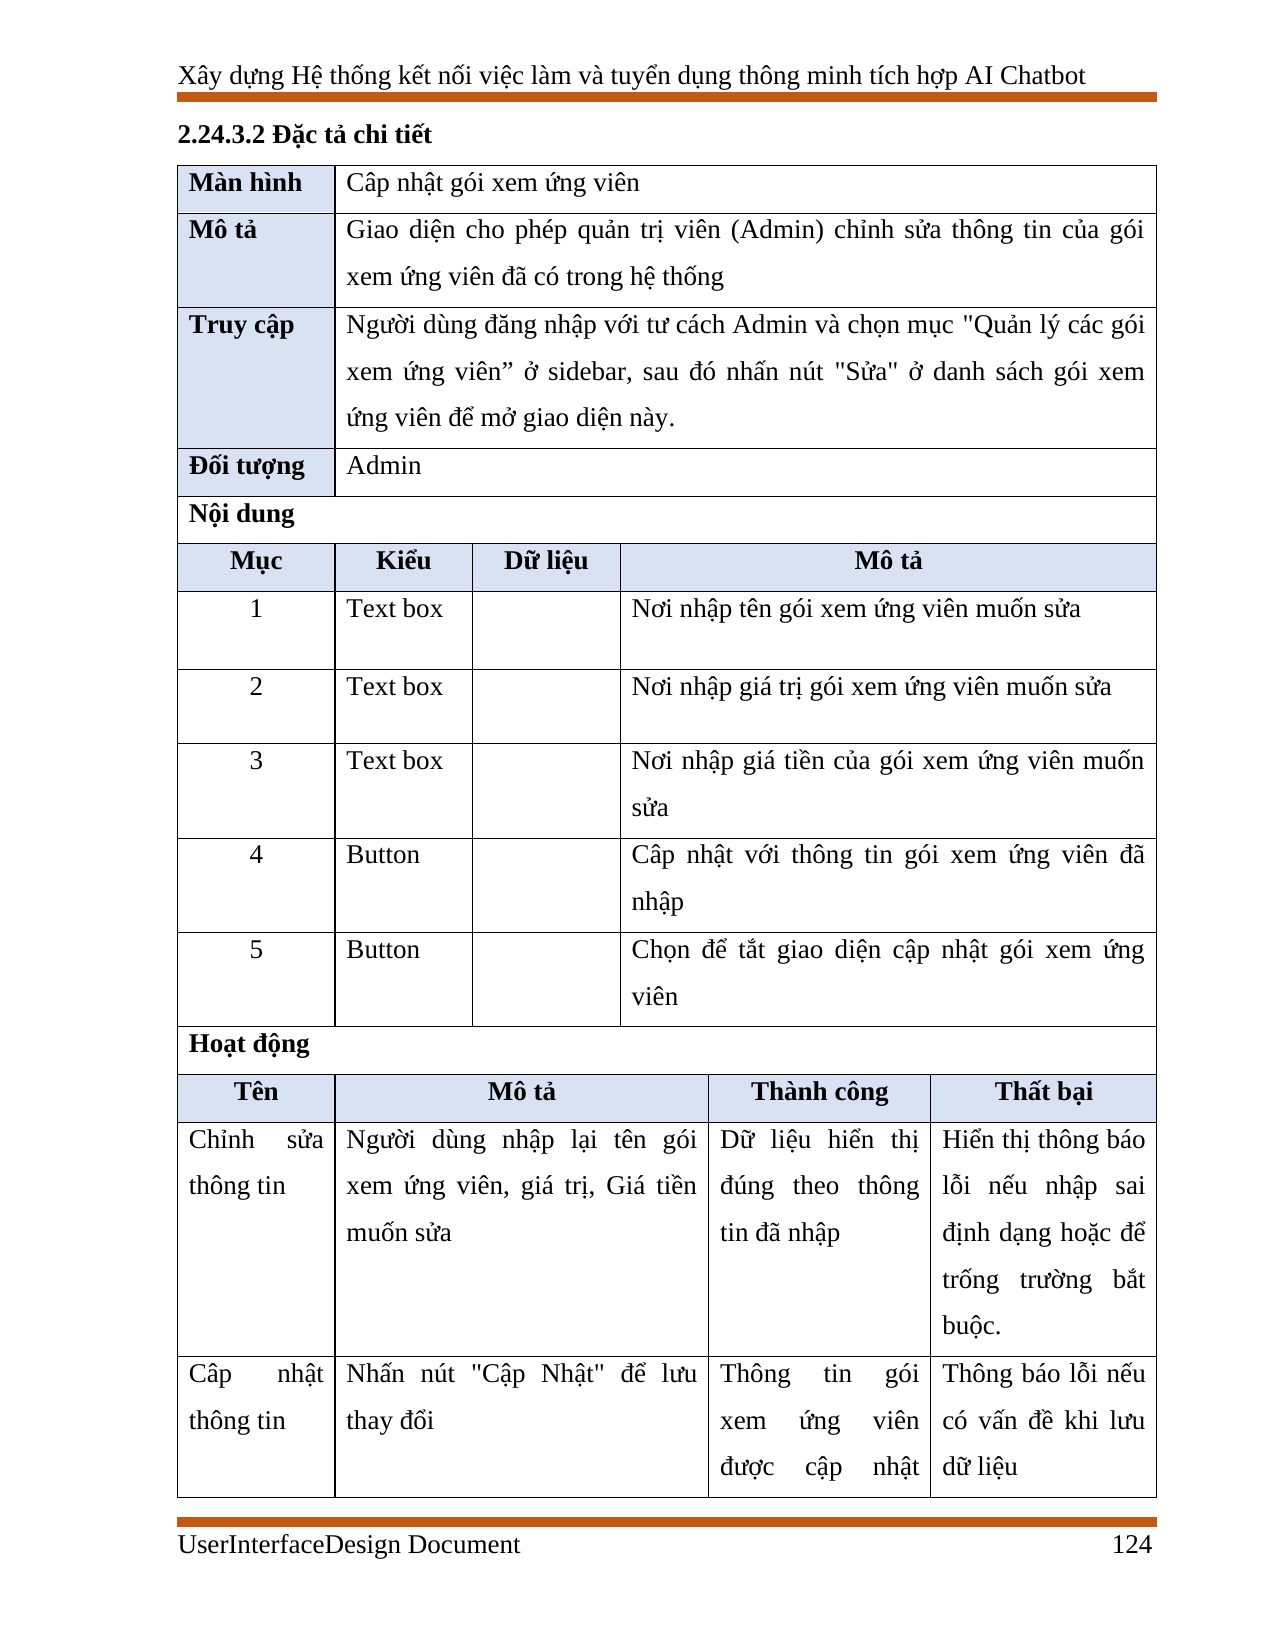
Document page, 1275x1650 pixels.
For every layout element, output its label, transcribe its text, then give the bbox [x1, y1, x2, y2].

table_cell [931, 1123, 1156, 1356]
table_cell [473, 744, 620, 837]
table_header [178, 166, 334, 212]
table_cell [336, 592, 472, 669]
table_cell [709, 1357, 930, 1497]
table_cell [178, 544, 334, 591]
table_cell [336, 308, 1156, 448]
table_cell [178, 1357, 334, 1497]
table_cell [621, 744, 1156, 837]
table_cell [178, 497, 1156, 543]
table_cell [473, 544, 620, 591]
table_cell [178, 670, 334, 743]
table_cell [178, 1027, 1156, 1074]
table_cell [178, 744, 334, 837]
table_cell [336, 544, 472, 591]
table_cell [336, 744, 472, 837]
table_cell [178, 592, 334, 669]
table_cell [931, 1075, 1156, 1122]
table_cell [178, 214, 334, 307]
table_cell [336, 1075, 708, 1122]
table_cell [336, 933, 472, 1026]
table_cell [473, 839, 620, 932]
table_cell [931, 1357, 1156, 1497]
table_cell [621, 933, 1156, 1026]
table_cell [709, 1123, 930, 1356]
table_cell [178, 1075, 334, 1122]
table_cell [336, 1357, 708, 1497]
subtitle 2.24.3.2 Đặc tả chi tiết [177, 118, 1157, 149]
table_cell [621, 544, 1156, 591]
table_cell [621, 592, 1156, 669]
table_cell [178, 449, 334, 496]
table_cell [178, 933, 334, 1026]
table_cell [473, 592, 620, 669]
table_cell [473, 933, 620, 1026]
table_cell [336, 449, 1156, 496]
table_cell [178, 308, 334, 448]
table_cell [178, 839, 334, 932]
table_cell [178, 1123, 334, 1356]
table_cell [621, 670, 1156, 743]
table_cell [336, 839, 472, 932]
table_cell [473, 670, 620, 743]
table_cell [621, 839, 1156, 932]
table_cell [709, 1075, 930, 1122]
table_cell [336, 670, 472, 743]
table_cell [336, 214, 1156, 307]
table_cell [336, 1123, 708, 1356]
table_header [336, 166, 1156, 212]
